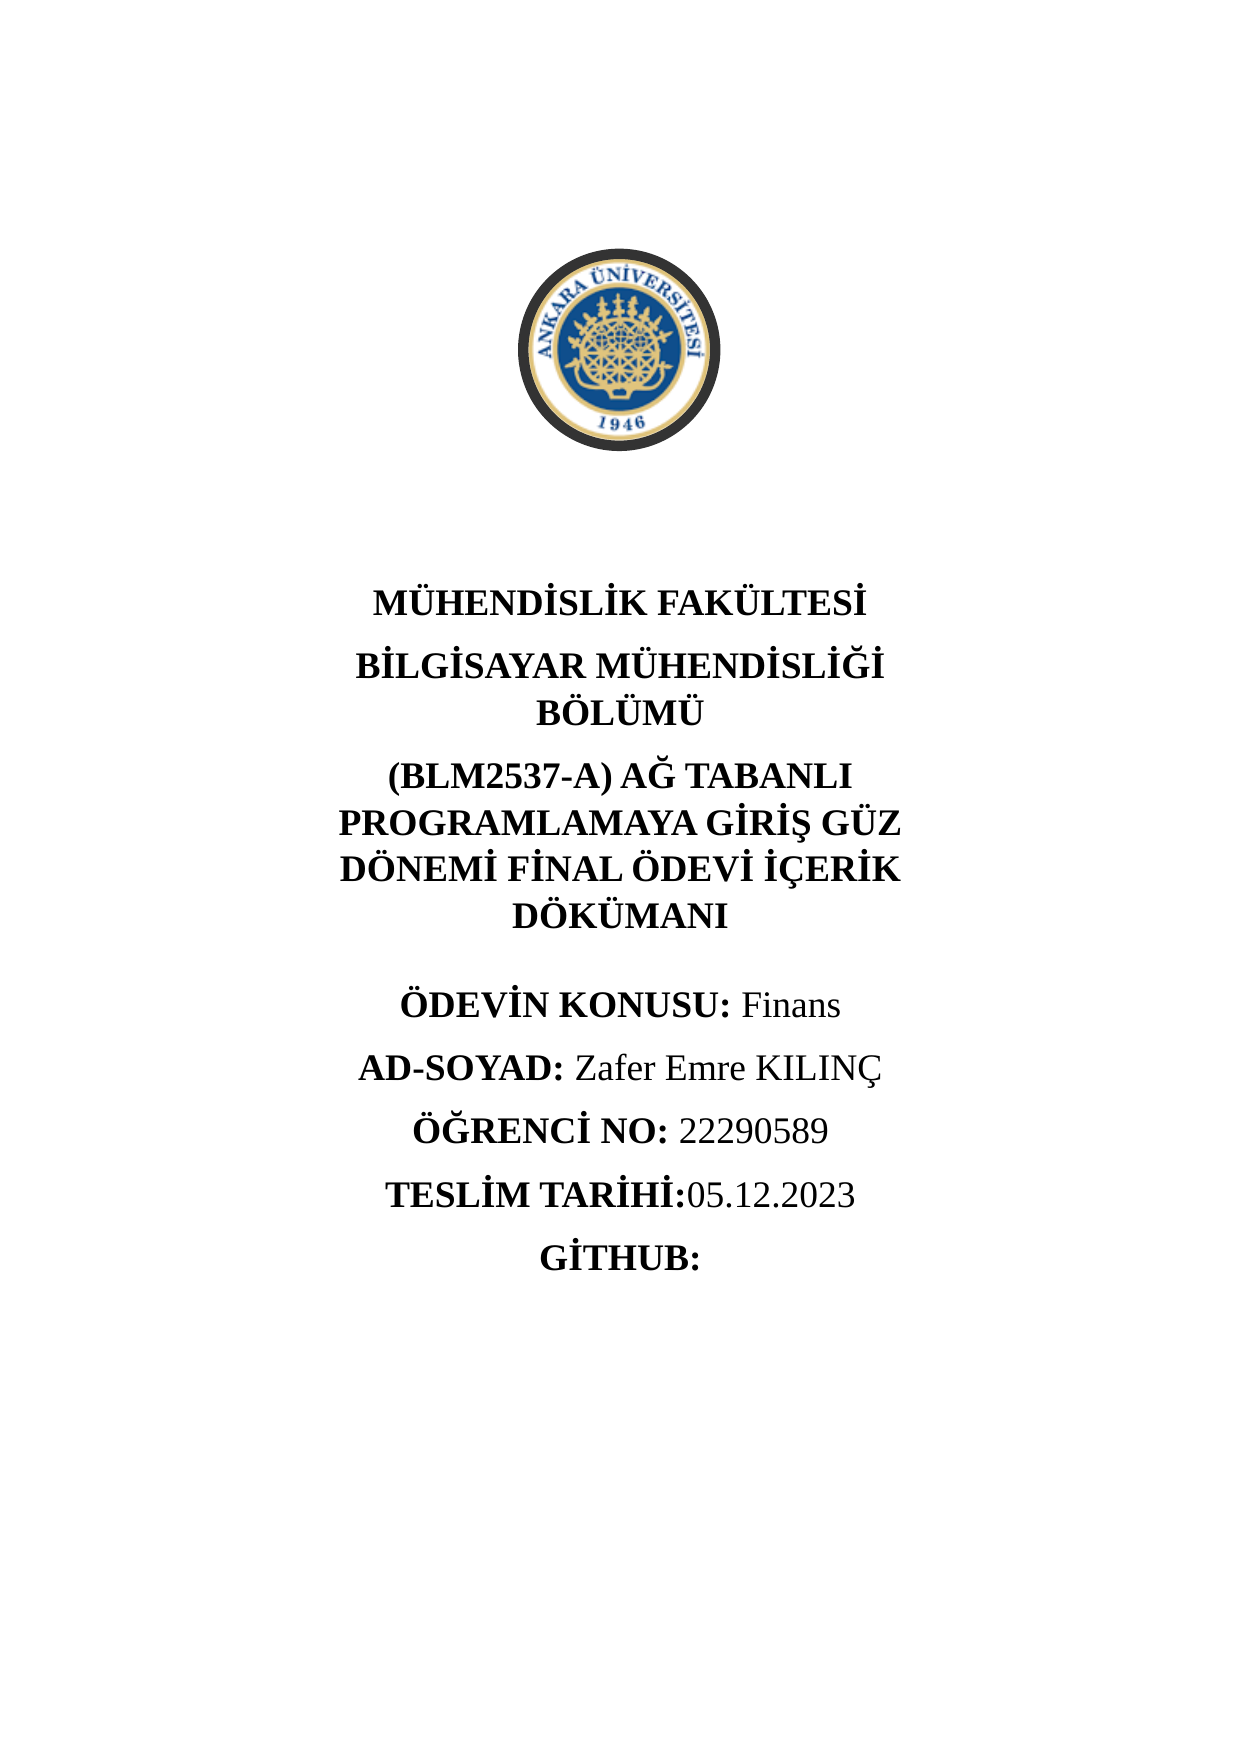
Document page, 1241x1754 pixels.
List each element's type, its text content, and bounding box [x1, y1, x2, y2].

text AD-SOYAD: Zafer Emre KILINÇ [148, 1046, 1093, 1089]
text ÖĞRENCİ NO: 22290589 [148, 1109, 1093, 1152]
picture [529, 260, 709, 440]
text GİTHUB: [148, 1235, 1093, 1278]
text TESLİM TARİHİ:05.12.2023 [148, 1172, 1093, 1215]
text ÖDEVİN KONUSU: Finans [148, 982, 1093, 1026]
